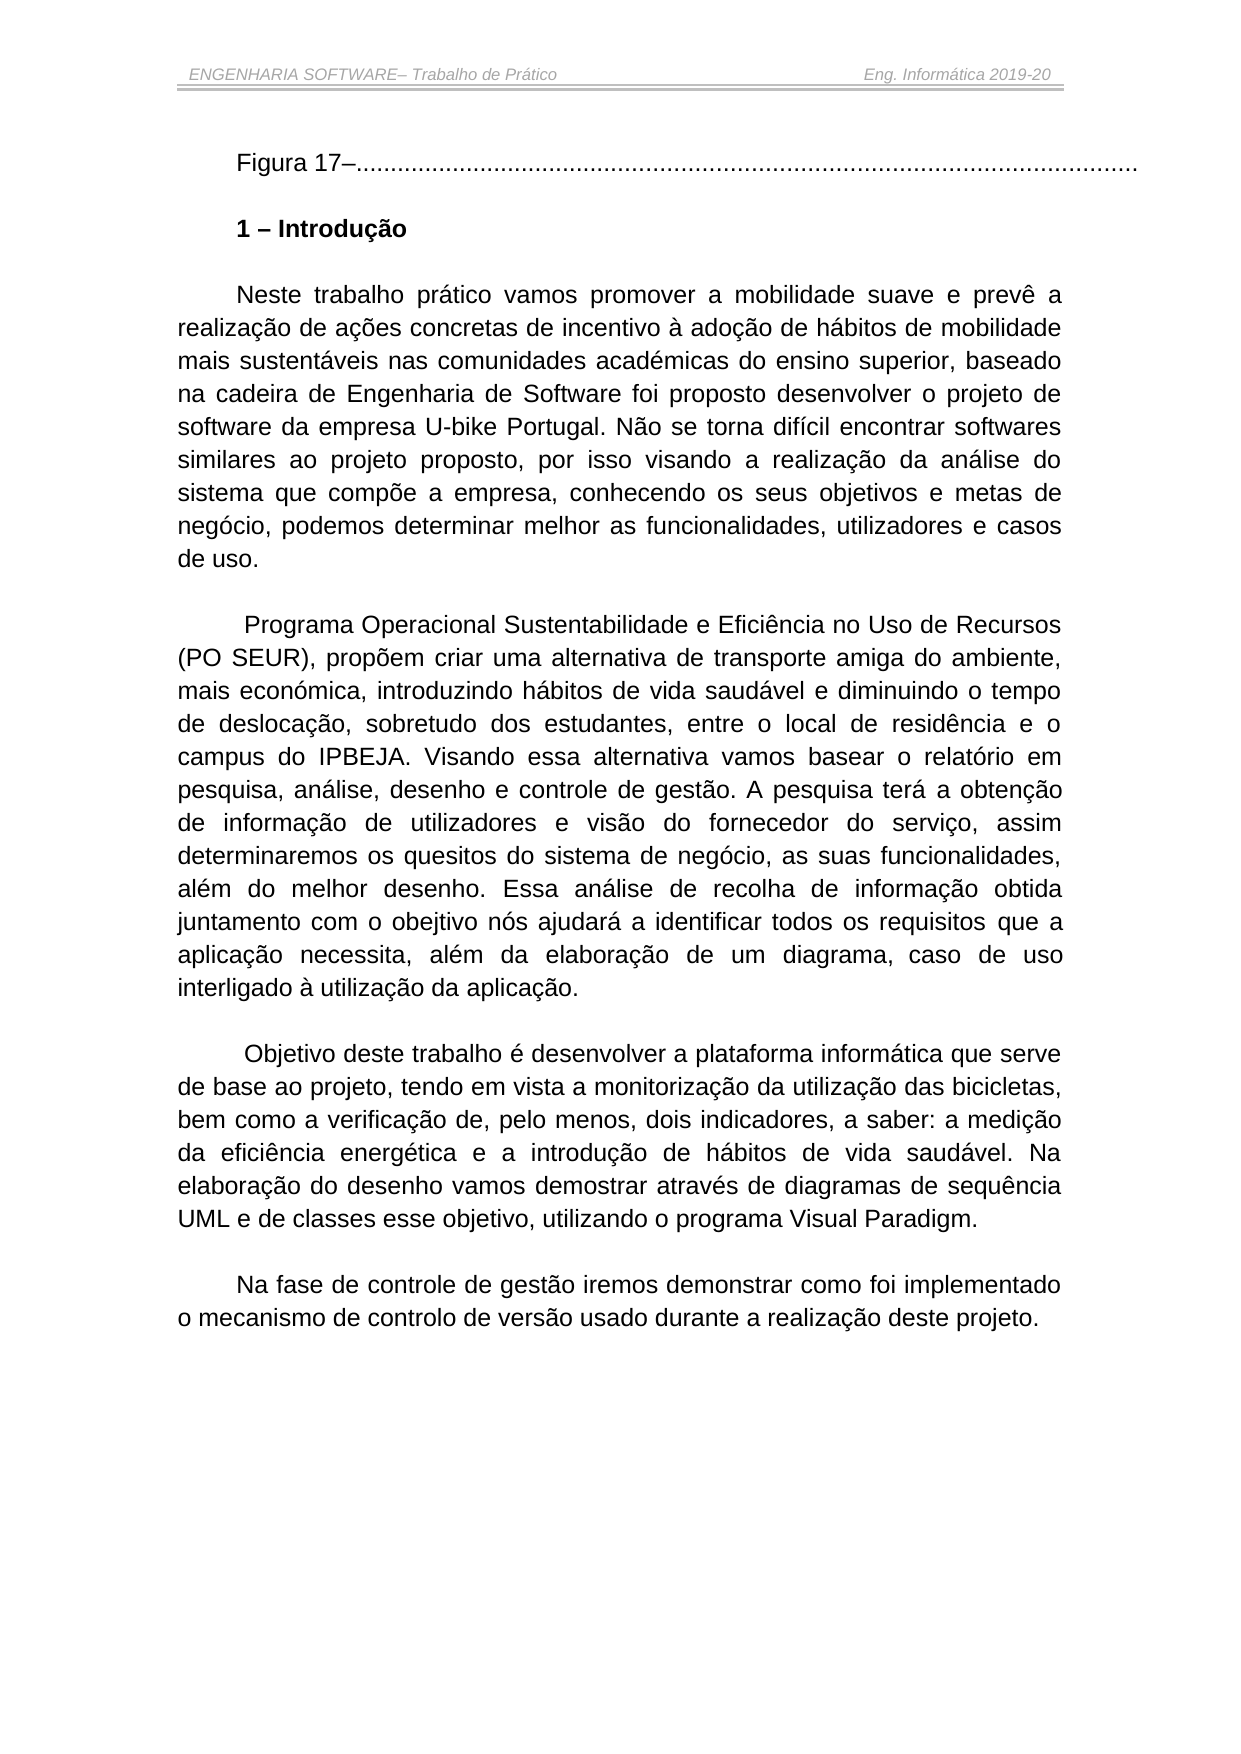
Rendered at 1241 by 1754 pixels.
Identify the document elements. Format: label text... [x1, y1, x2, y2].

text Na fase de controle de gestão iremos demonstrar como foi implementado o mecanismo de controlo de versão usado durante a realização deste projeto. [177, 1270, 1063, 1332]
text Programa Operacional Sustentabilidade e Eficiência no Uso de Recursos (PO SEUR), propõem criar uma alternativa de transporte amiga do ambiente, mais económica, introduzindo hábitos de vida saudável e diminuindo o tempo de deslocação, sobretudo dos estudantes, entre o local de residência e o campus do IPBEJA. Visando essa alternativa vamos basear o relatório em pesquisa, análise, desenho e controle de gestão. A pesquisa terá a obtenção de informação de utilizadores e visão do fornecedor do serviço, assim determinaremos os quesitos do sistema de negócio, as suas funcionalidades, além do melhor desenho. Essa análise de recolha de informação obtida juntamento com o obejtivo nós ajudará a identificar todos os requisitos que a aplicação necessita, além da elaboração de um diagrama, caso de uso interligado à utilização da aplicação. [177, 610, 1063, 1002]
subtitle 1 – Introdução [177, 214, 1021, 242]
text Neste trabalho prático vamos promover a mobilidade suave e prevê a realização de ações concretas de incentivo à adoção de hábitos de mobilidade mais sustentáveis nas comunidades académicas do ensino superior, baseado na cadeira de Engenharia de Software foi proposto desenvolver o projeto de software da empresa U-bike Portugal. Não se torna difícil encontrar softwares similares ao projeto proposto, por isso visando a realização da análise do sistema que compõe a empresa, conhecendo os seus objetivos e metas de negócio, podemos determinar melhor as funcionalidades, utilizadores e casos de uso. [177, 280, 1063, 573]
text Figura 17– 30 [177, 148, 1063, 176]
text Objetivo deste trabalho é desenvolver a plataforma informática que serve de base ao projeto, tendo em vista a monitorização da utilização das bicicletas, bem como a verificação de, pelo menos, dois indicadores, a saber: a medição da eficiência energética e a introdução de hábitos de vida saudável. Na elaboração do desenho vamos demostrar através de diagramas de sequência UML e de classes esse objetivo, utilizando o programa Visual Paradigm. [177, 1039, 1063, 1233]
